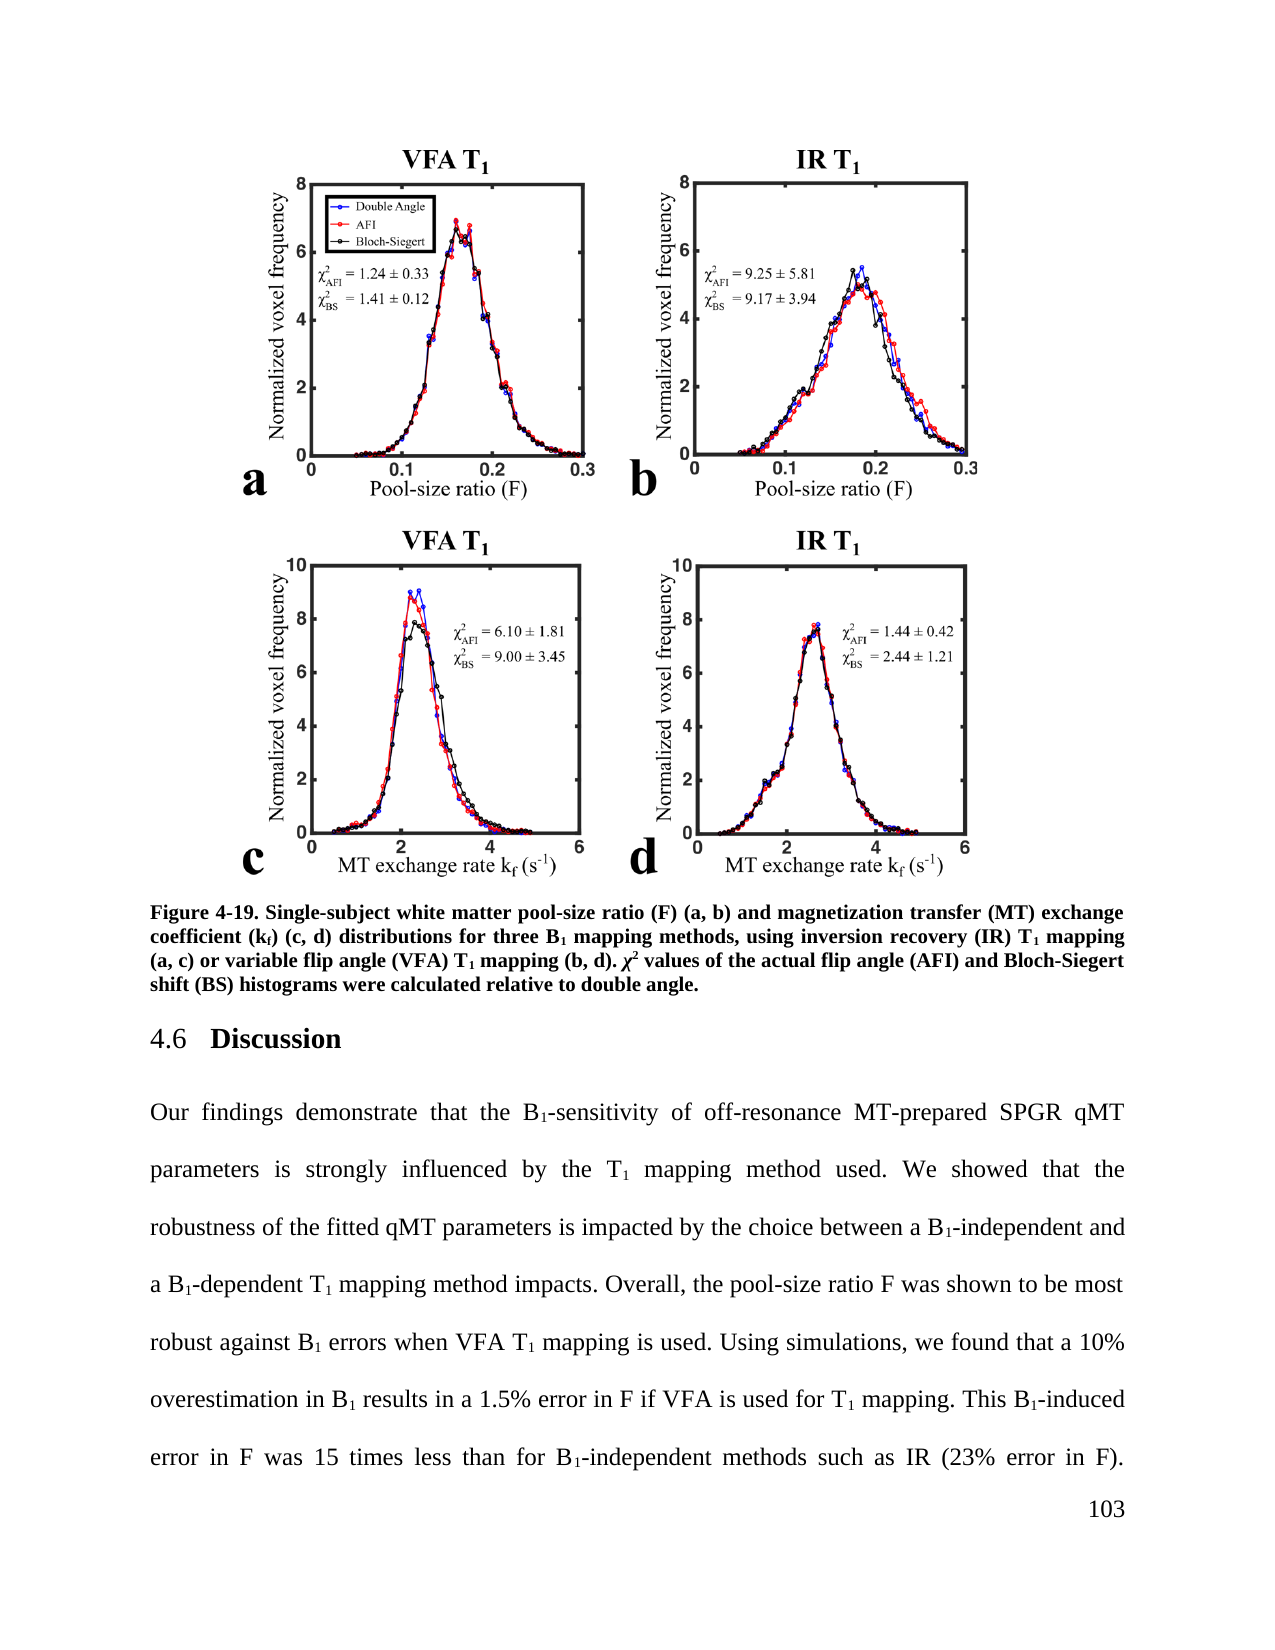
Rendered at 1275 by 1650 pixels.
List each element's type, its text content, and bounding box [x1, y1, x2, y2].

subtitle Discussion [150, 1021, 1125, 1055]
picture [218, 150, 978, 901]
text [150, 1097, 1125, 1471]
